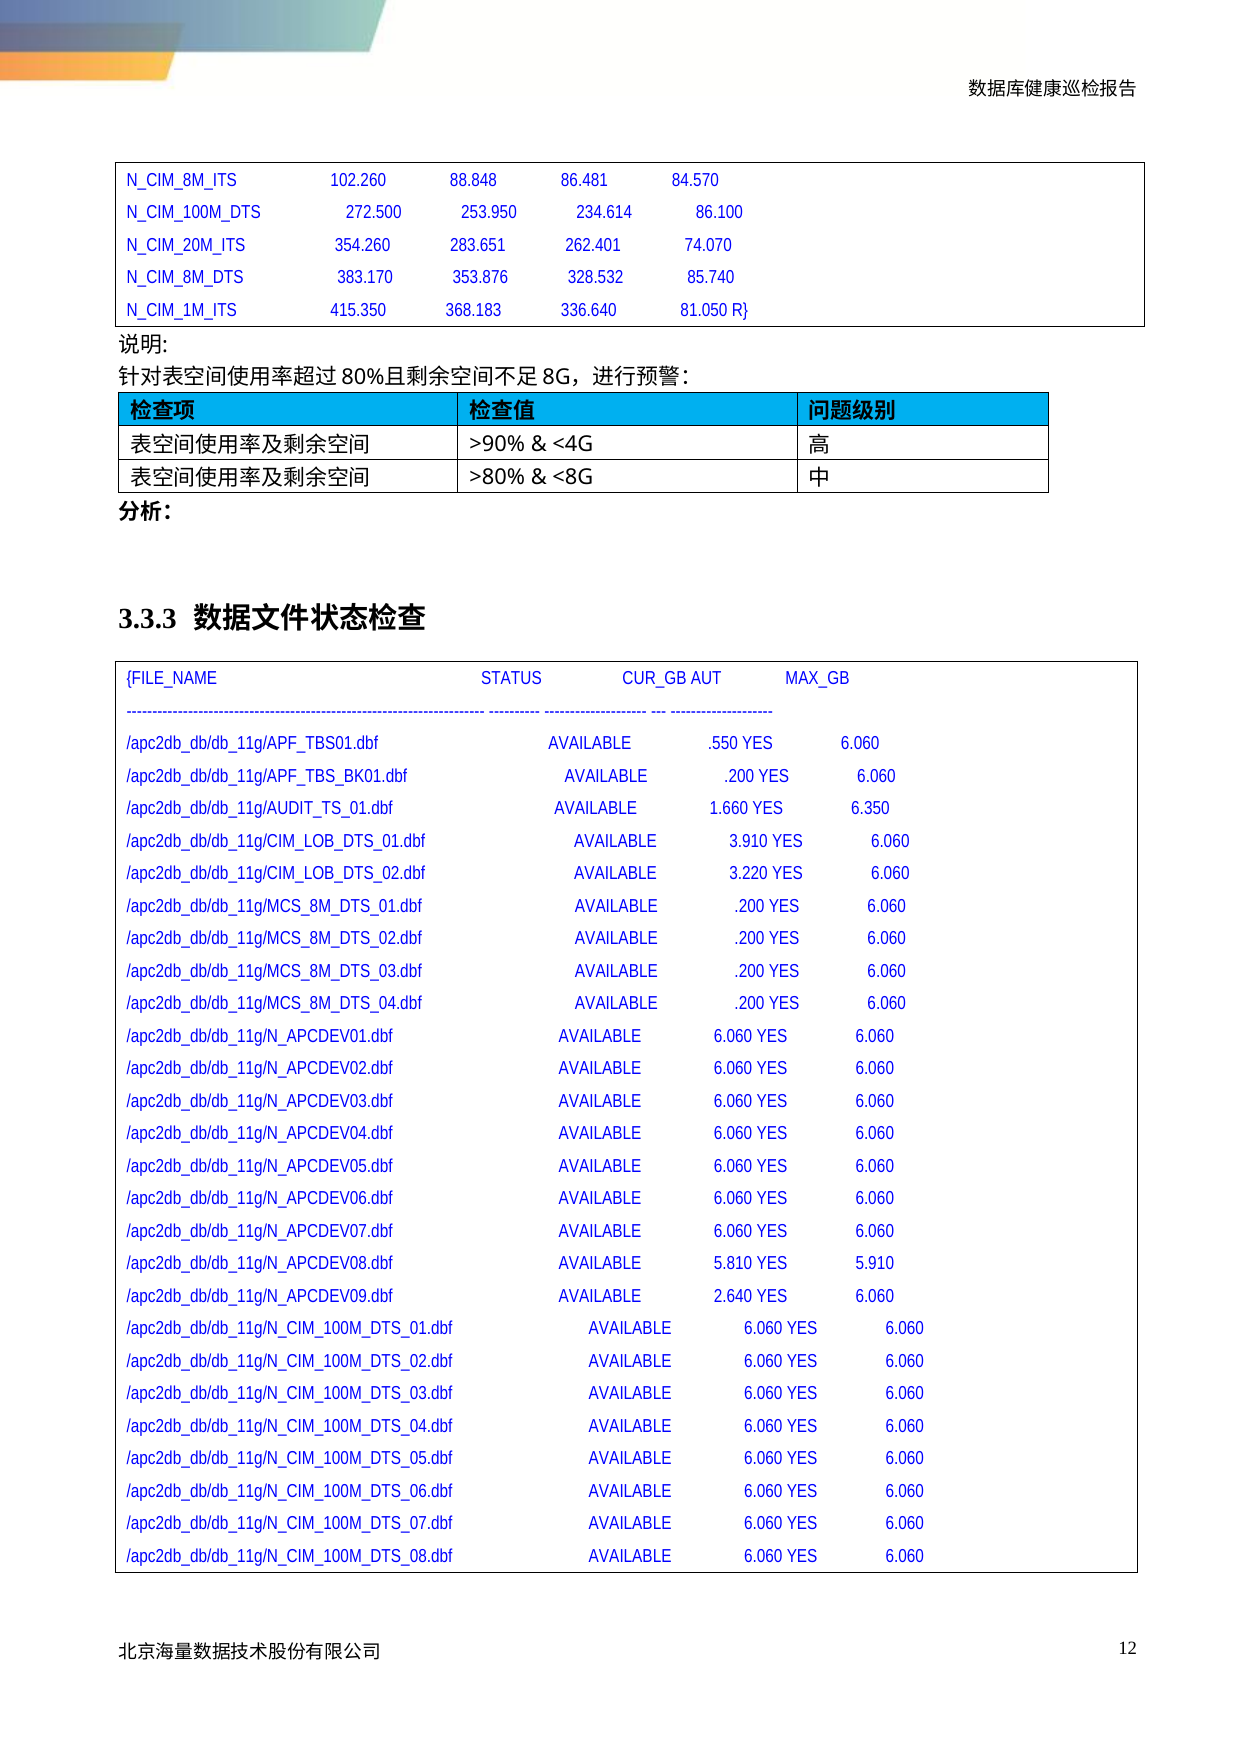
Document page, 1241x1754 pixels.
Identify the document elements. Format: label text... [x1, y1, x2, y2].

table_cell 表空间使用率及剩余空间 [119, 426, 457, 459]
text 分析： [118, 493, 1137, 526]
table_header 检查值 [458, 393, 797, 425]
table_cell 中 [798, 460, 1048, 492]
picture [0, 0, 1026, 96]
table_header 问题级别 [798, 393, 1048, 425]
table_cell 高 [798, 426, 1048, 459]
table_cell >90% & <4G [458, 426, 797, 459]
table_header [116, 163, 1144, 326]
text 数据文件状态检查 [118, 583, 1137, 648]
text 说明: 针对表空间使用率超过80%且剩余空间不足8G，进行预警： [118, 327, 1137, 392]
table_header 检查项 [119, 393, 457, 425]
table_cell 表空间使用率及剩余空间 [119, 460, 457, 492]
picture [994, 88, 999, 96]
table_cell >80% & <8G [458, 460, 797, 492]
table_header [116, 662, 1137, 1572]
